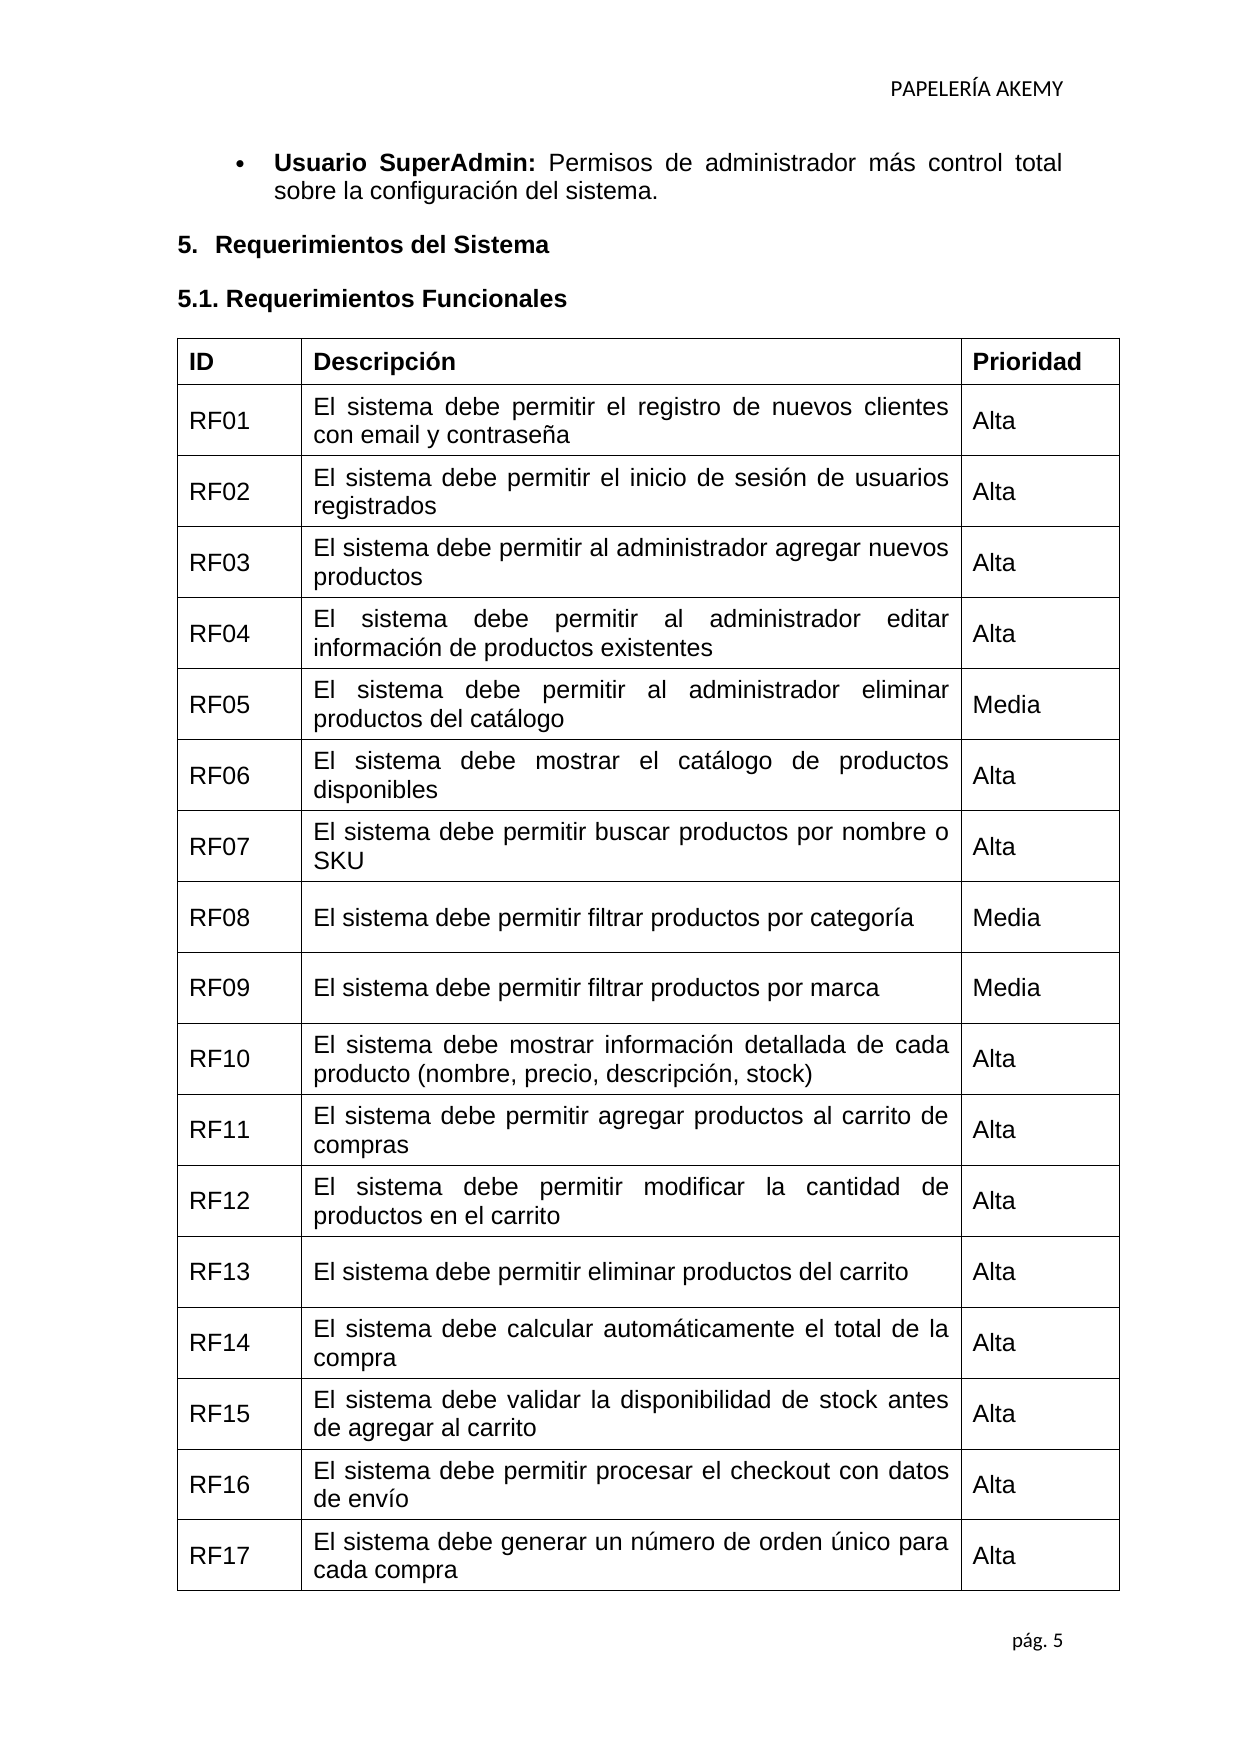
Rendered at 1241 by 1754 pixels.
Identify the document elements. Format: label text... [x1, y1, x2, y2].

table_cell El sistema debe permitir al administrador agregar nuevos productos [302, 527, 961, 597]
table_cell El sistema debe permitir eliminar productos del carrito [302, 1237, 961, 1307]
table_cell RF04 [178, 598, 301, 668]
table_cell RF03 [178, 527, 301, 597]
table_cell Alta [962, 1450, 1119, 1519]
table_cell El sistema debe permitir procesar el checkout con datos de envío [302, 1450, 961, 1519]
table_cell El sistema debe permitir buscar productos por nombre o SKU [302, 811, 961, 881]
table_cell Alta [962, 740, 1119, 810]
table_cell RF17 [178, 1520, 301, 1590]
table_cell RF14 [178, 1308, 301, 1377]
table_cell Alta [962, 811, 1119, 881]
table_cell El sistema debe mostrar el catálogo de productos disponibles [302, 740, 961, 810]
table_cell Alta [962, 527, 1119, 597]
table_cell RF05 [178, 669, 301, 739]
table_cell Media [962, 953, 1119, 1023]
table_cell Alta [962, 1308, 1119, 1377]
table_cell RF06 [178, 740, 301, 810]
table_cell Alta [962, 385, 1119, 455]
table_cell El sistema debe mostrar información detallada de cada producto (nombre, precio, descripción, stock) [302, 1024, 961, 1094]
table_cell RF02 [178, 456, 301, 526]
table_cell El sistema debe permitir al administrador eliminar productos del catálogo [302, 669, 961, 739]
table_cell El sistema debe validar la disponibilidad de stock antes de agregar al carrito [302, 1379, 961, 1448]
table_cell El sistema debe permitir al administrador editar información de productos existentes [302, 598, 961, 668]
table_cell Alta [962, 1379, 1119, 1448]
list Usuario SuperAdmin: Permisos de administrador más control total sobre la configuración del sistema. [236, 148, 1063, 205]
subtitle Requerimientos del Sistema [177, 230, 1063, 259]
table_cell RF12 [178, 1166, 301, 1236]
table_cell Alta [962, 1166, 1119, 1236]
table_cell RF15 [178, 1379, 301, 1448]
table_cell Alta [962, 1520, 1119, 1590]
table_cell El sistema debe permitir el inicio de sesión de usuarios registrados [302, 456, 961, 526]
table_cell RF10 [178, 1024, 301, 1094]
table_cell RF11 [178, 1095, 301, 1165]
table_cell RF16 [178, 1450, 301, 1519]
subtitle 5.1. Requerimientos Funcionales [177, 284, 1063, 313]
table_cell Media [962, 882, 1119, 952]
table_cell El sistema debe permitir el registro de nuevos clientes con email y contraseña [302, 385, 961, 455]
table_cell Alta [962, 1237, 1119, 1307]
table_cell Alta [962, 1024, 1119, 1094]
table_cell RF13 [178, 1237, 301, 1307]
table_cell Alta [962, 1095, 1119, 1165]
table_cell El sistema debe permitir filtrar productos por marca [302, 953, 961, 1023]
table_cell RF01 [178, 385, 301, 455]
table_cell Media [962, 669, 1119, 739]
table_header ID [178, 339, 301, 384]
table_header Descripción [302, 339, 961, 384]
table_cell El sistema debe permitir modificar la cantidad de productos en el carrito [302, 1166, 961, 1236]
table_cell El sistema debe calcular automáticamente el total de la compra [302, 1308, 961, 1377]
table_cell RF07 [178, 811, 301, 881]
table_cell RF09 [178, 953, 301, 1023]
table_cell El sistema debe permitir filtrar productos por categoría [302, 882, 961, 952]
table_cell Alta [962, 598, 1119, 668]
table_header Prioridad [962, 339, 1119, 384]
table_cell Alta [962, 456, 1119, 526]
table_cell RF08 [178, 882, 301, 952]
table_cell El sistema debe generar un número de orden único para cada compra [302, 1520, 961, 1590]
table_cell El sistema debe permitir agregar productos al carrito de compras [302, 1095, 961, 1165]
